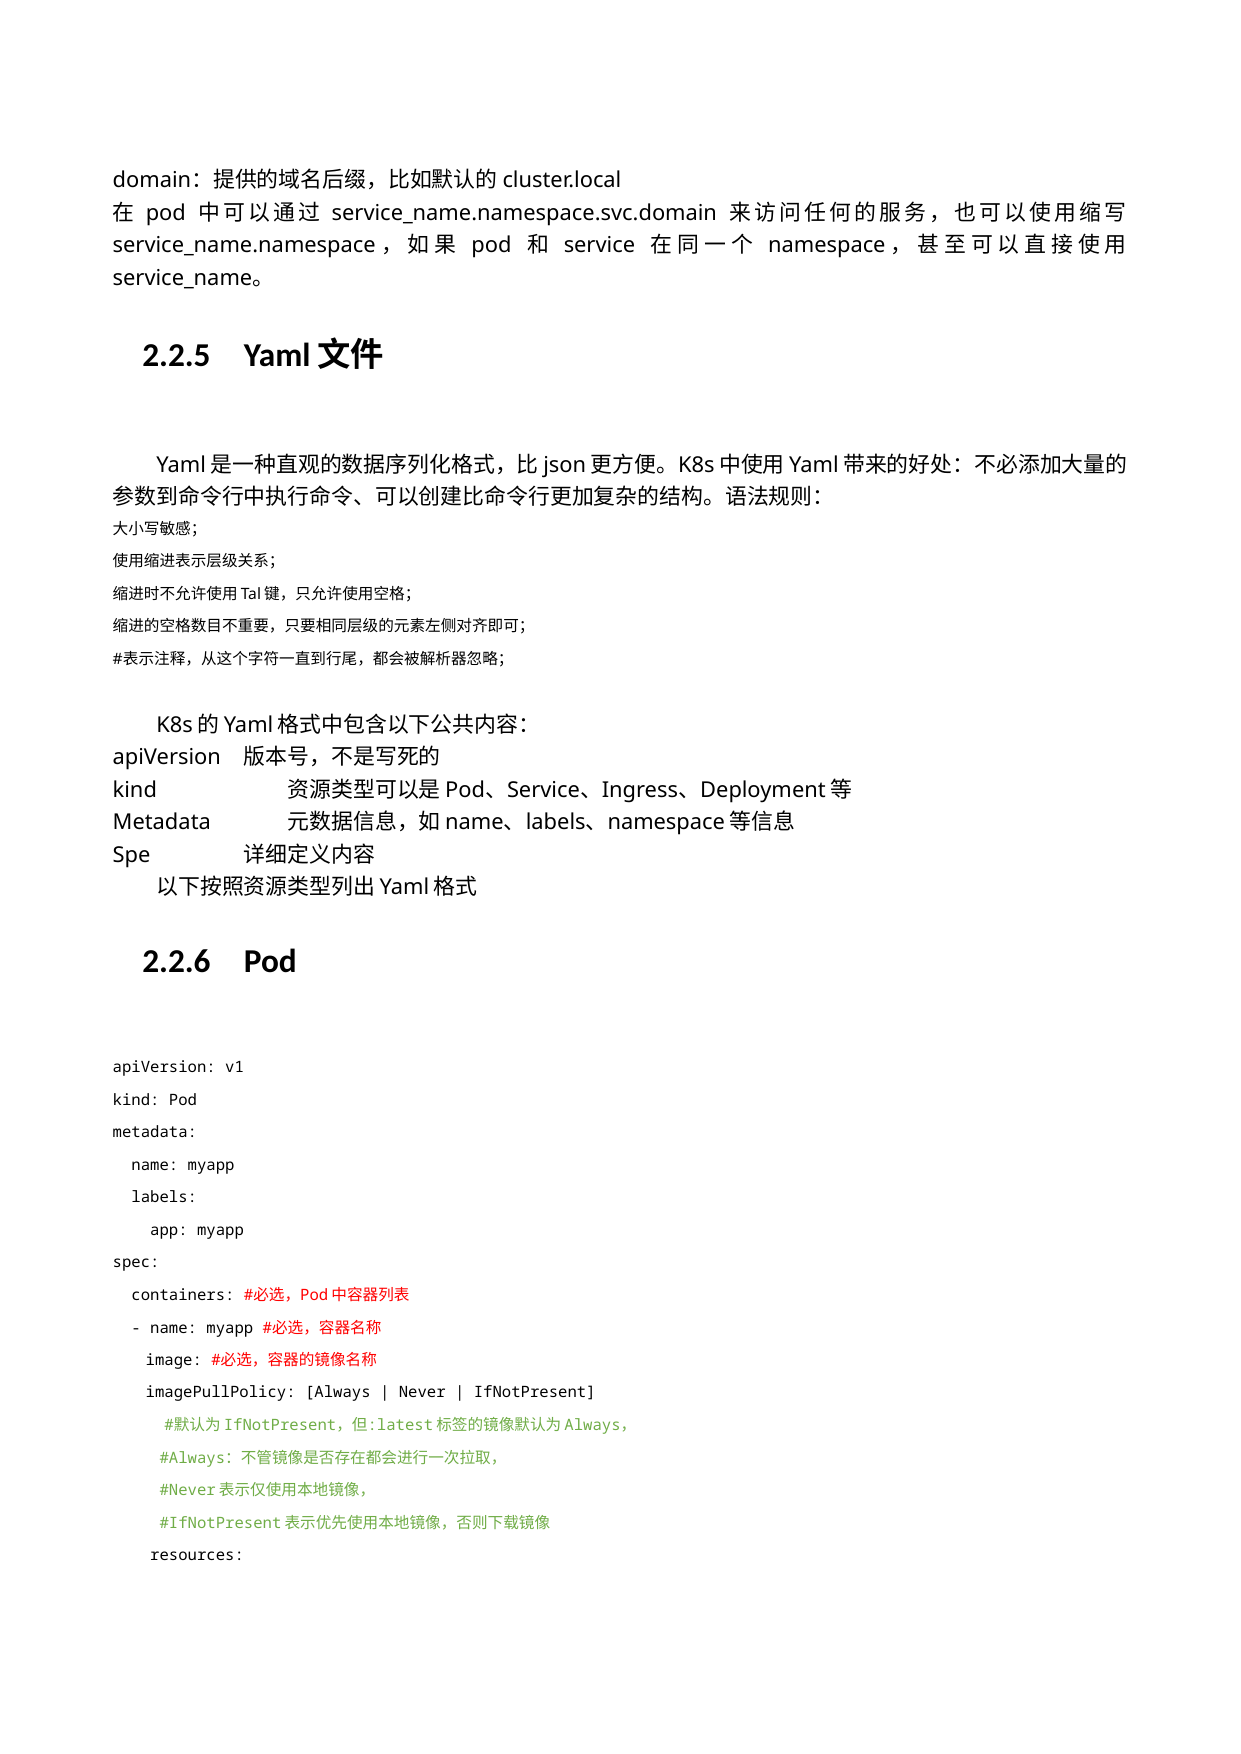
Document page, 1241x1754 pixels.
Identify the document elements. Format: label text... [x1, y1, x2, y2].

text spec: [112, 1245, 1128, 1278]
text apiVersion 版本号，不是写死的 [112, 739, 1128, 771]
text Metadata 元数据信息，如name、labels、namespace等信息 [112, 804, 1128, 836]
text #表示注释，从这个字符一直到行尾，都会被解析器忽略； [112, 641, 1128, 674]
text metadata: [112, 1115, 1128, 1148]
text #Never表示仅使用本地镜像， [112, 1473, 1128, 1505]
text #Always：不管镜像是否存在都会进行一次拉取， [112, 1440, 1128, 1473]
text 大小写敏感； [112, 511, 1128, 544]
text #IfNotPresent表示优先使用本地镜像，否则下载镜像 [112, 1505, 1128, 1538]
text name: myapp [112, 1148, 1128, 1180]
text 缩进的空格数目不重要，只要相同层级的元素左侧对齐即可； [112, 609, 1128, 641]
text 以下按照资源类型列出Yaml格式 [112, 869, 1128, 901]
text - name: myapp #必选，容器名称 [112, 1310, 1128, 1343]
text domain：提供的域名后缀，比如默认的 cluster.local [112, 162, 1128, 194]
text kind 资源类型可以是Pod、Service、Ingress、Deployment等 [112, 771, 1128, 804]
text labels: [112, 1180, 1128, 1213]
text 在 pod 中可以通过 service_name.namespace.svc.domain 来访问任何的服务，也可以使用缩写 service_name.namespace，如果 pod 和 service 在同一个 namespace，甚至可以直接使用 service_name。 [112, 194, 1128, 292]
text image: #必选，容器的镜像名称 [112, 1343, 1128, 1375]
text resources: [112, 1538, 1128, 1570]
text apiVersion: v1 [112, 1050, 1128, 1083]
text imagePullPolicy: [Always | Never | IfNotPresent] [112, 1375, 1128, 1408]
text kind: Pod [112, 1083, 1128, 1115]
text Spe 详细定义内容 [112, 836, 1128, 869]
text app: myapp [112, 1213, 1128, 1245]
subtitle Pod [142, 928, 1128, 993]
text K8s的Yaml格式中包含以下公共内容： [112, 706, 1128, 739]
text containers: #必选，Pod中容器列表 [112, 1278, 1128, 1310]
text 使用缩进表示层级关系； [112, 544, 1128, 576]
text #默认为IfNotPresent，但:latest标签的镜像默认为Always， [112, 1408, 1128, 1440]
text Yaml是一种直观的数据序列化格式，比json更方便。K8s中使用Yaml带来的好处：不必添加大量的参数到命令行中执行命令、可以创建比命令行更加复杂的结构。语法规则： [112, 446, 1128, 511]
text 缩进时不允许使用Tal键，只允许使用空格； [112, 576, 1128, 609]
subtitle Yaml文件 [142, 319, 1128, 384]
